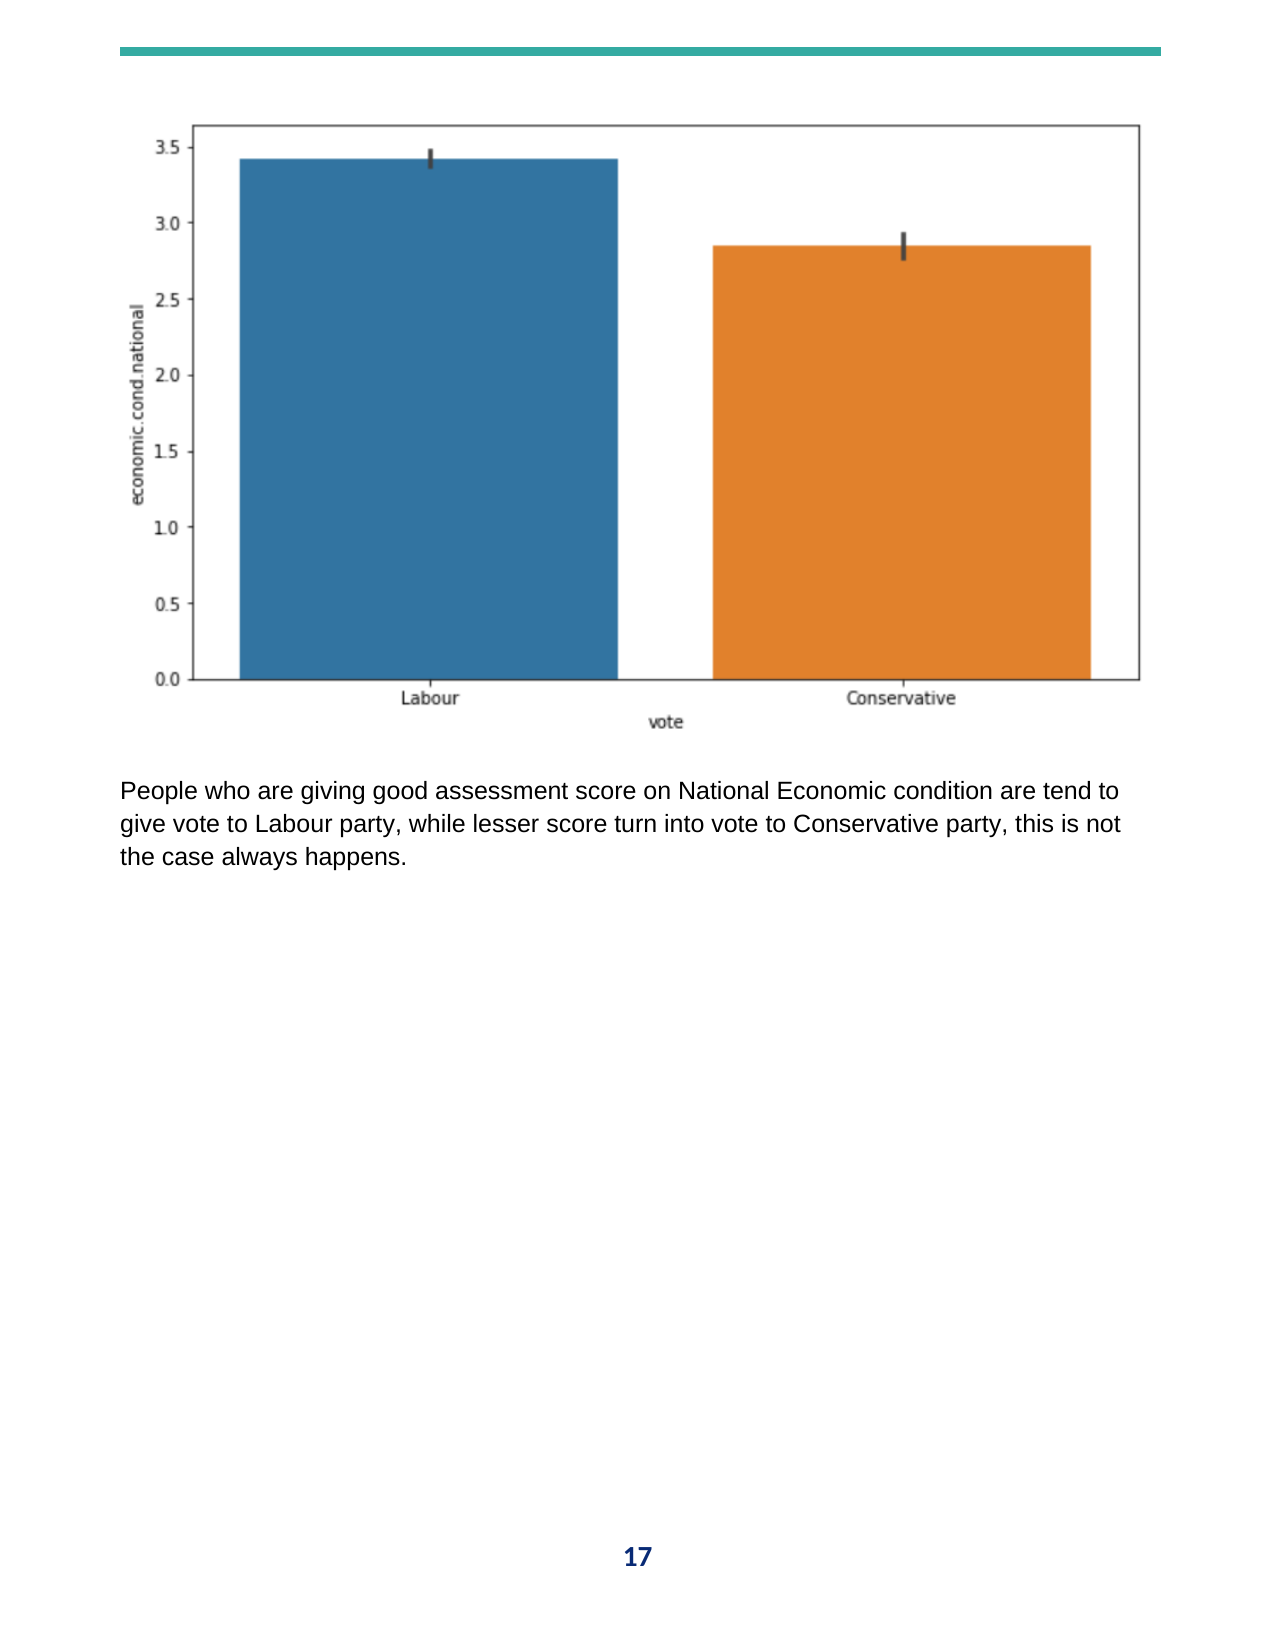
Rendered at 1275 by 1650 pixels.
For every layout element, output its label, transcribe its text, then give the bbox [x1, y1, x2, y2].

text People who are giving good assessment score on National Economic condition are tend to give vote to Labour party, while lesser score turn into vote to Conservative party, this is not the case always happens. [120, 776, 1155, 871]
picture [120, 96, 1155, 738]
